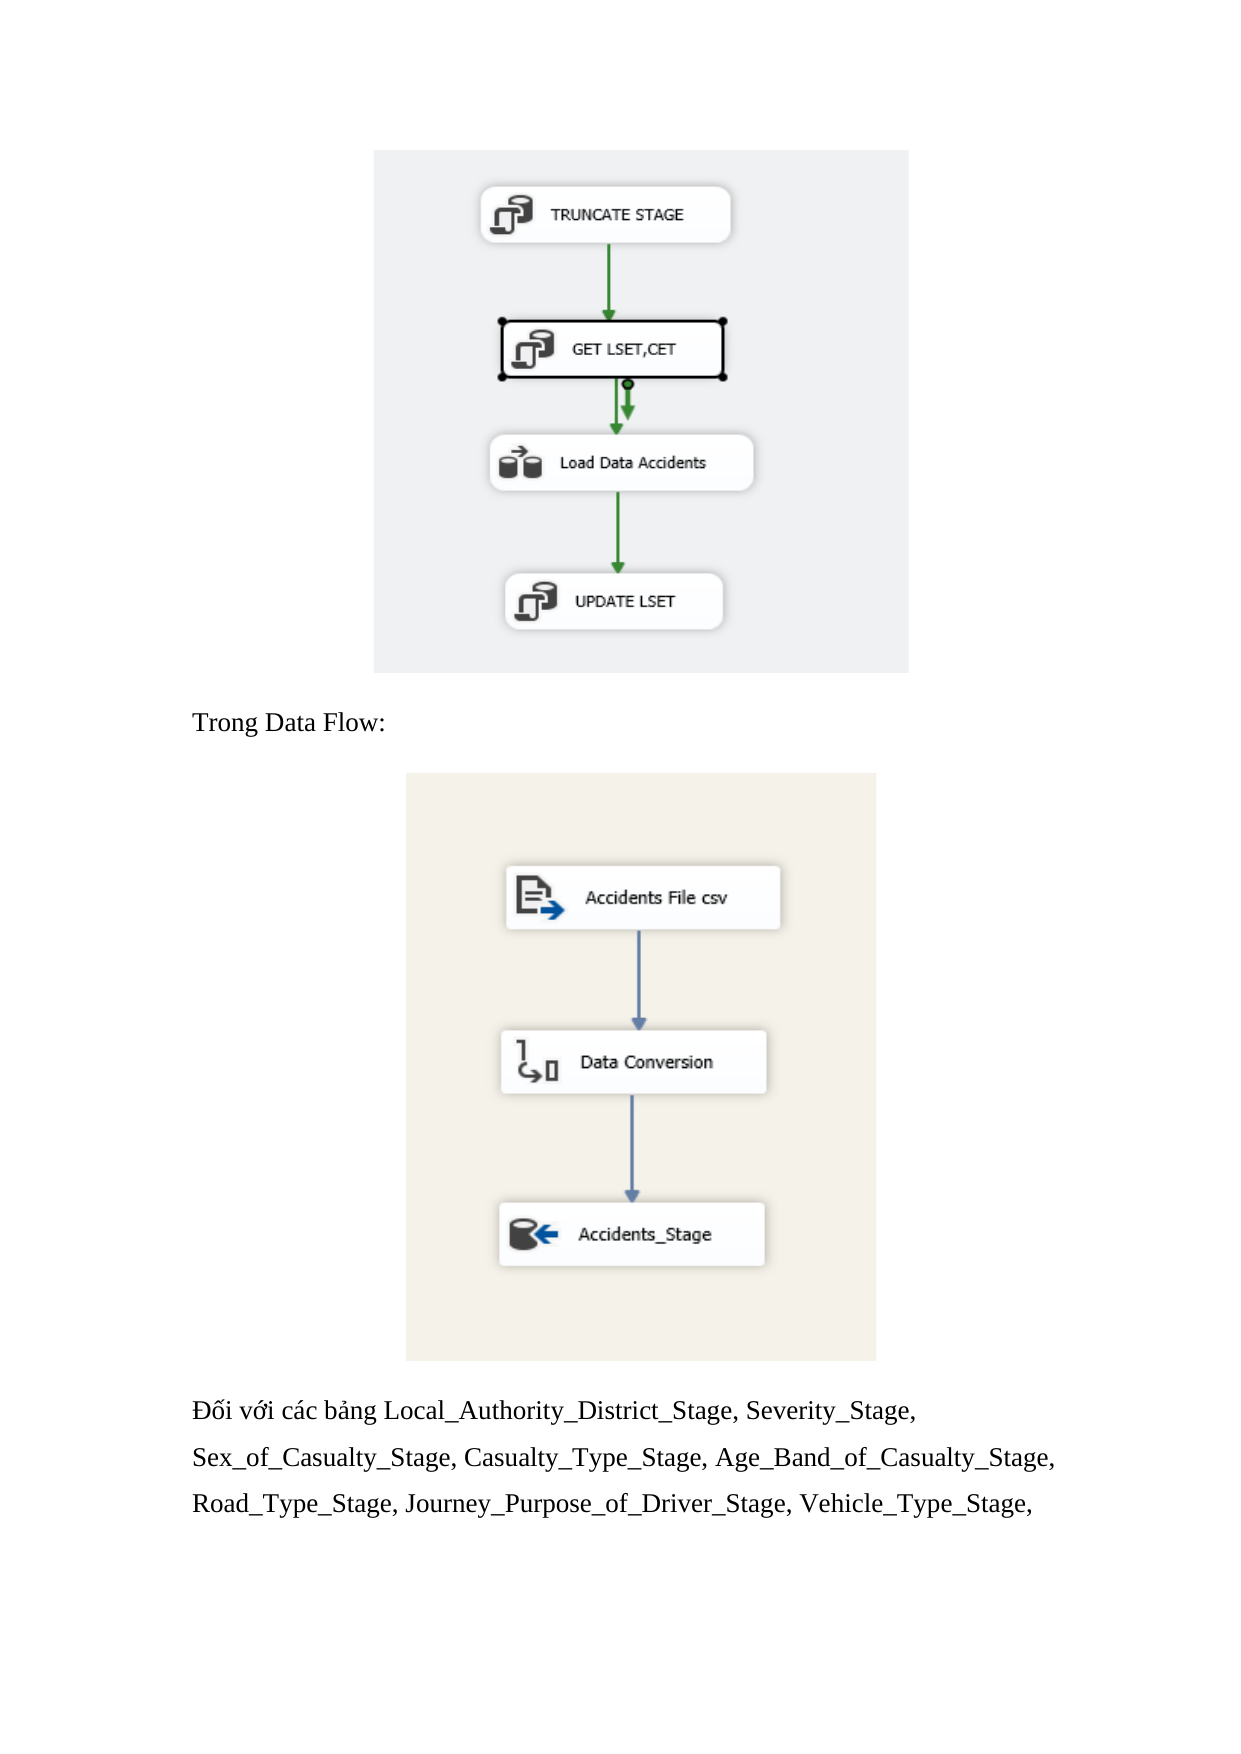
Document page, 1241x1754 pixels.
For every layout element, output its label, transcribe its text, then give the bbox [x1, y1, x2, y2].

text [192, 1394, 1090, 1519]
picture [373, 150, 909, 673]
text Trong Data Flow: [192, 706, 1090, 737]
picture [406, 773, 877, 1361]
